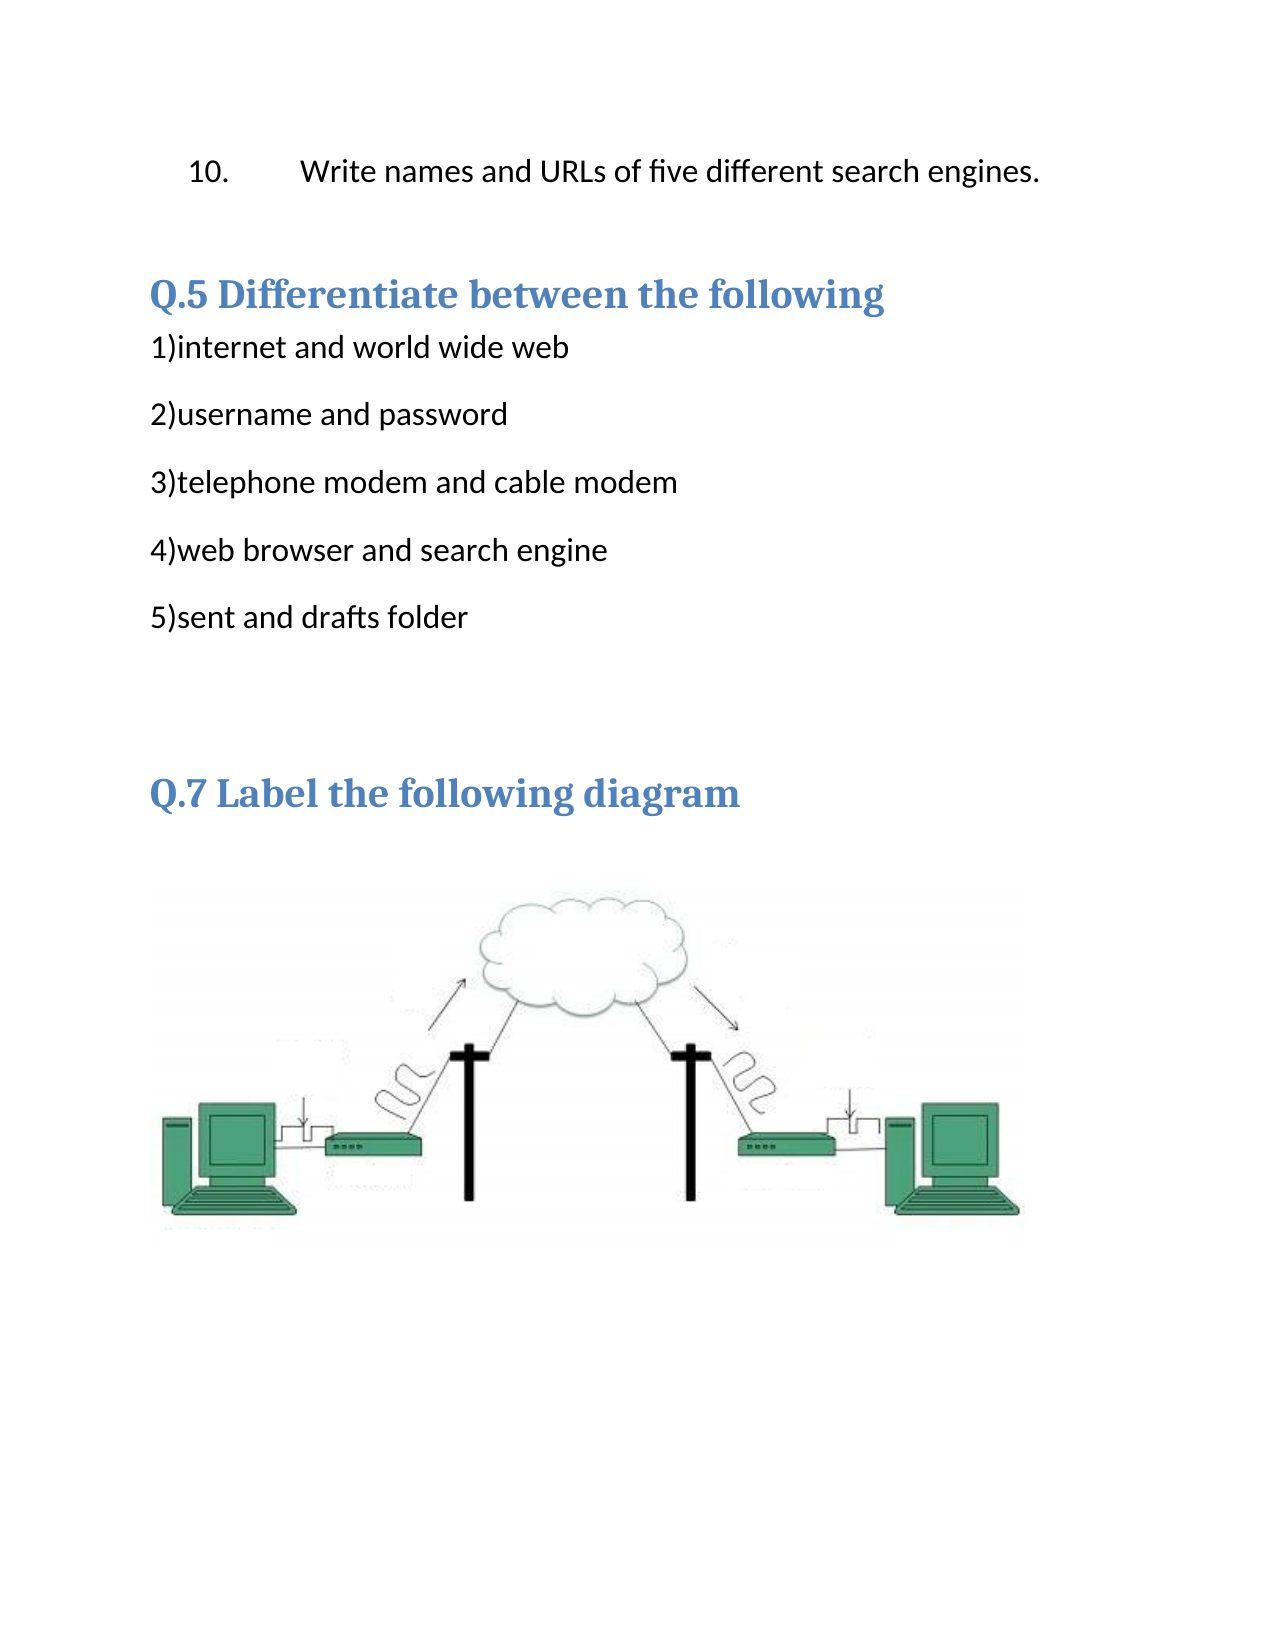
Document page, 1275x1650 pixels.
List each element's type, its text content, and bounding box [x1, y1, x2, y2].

text 5)sent and drafts folder [150, 596, 1125, 637]
text 3)telephone modem and cable modem [150, 461, 1125, 502]
text 1)internet and world wide web [150, 326, 1125, 366]
text 2)username and password [150, 393, 1125, 434]
subtitle Q.7 Label the following diagram [150, 770, 1125, 818]
list Write names and URLs of five different search engines. [187, 150, 1125, 191]
text 4)web browser and search engine [150, 528, 1125, 569]
picture [150, 877, 1025, 1261]
subtitle Q.5 Differentiate between the following [150, 271, 1125, 318]
